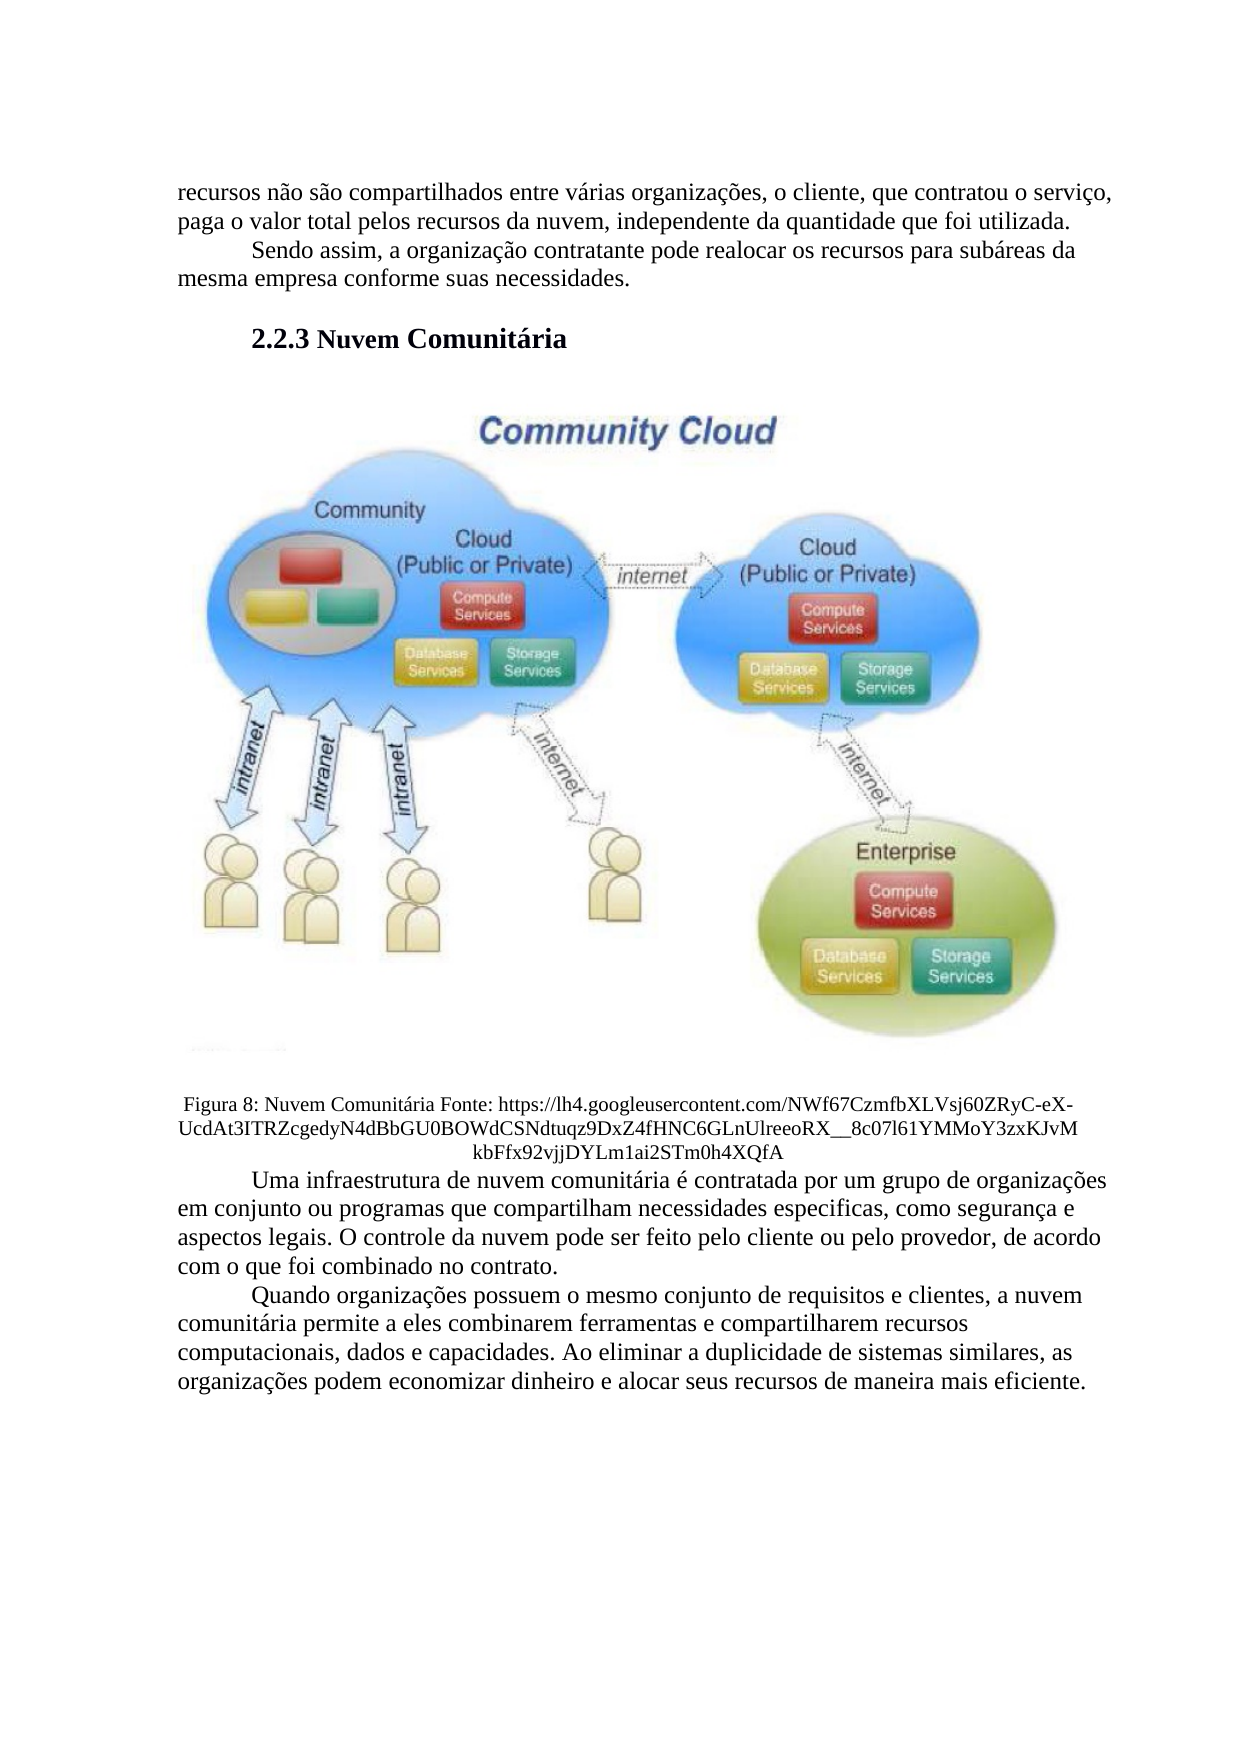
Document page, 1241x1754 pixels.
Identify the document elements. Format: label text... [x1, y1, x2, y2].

picture [176, 369, 1115, 1083]
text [177, 177, 1122, 235]
text Uma infraestrutura de nuvem comunitária é contratada por um grupo de organizações em conjunto ou programas que compartilham necessidades especificas, como segurança e aspectos legais. O controle da nuvem pode ser feito pelo cliente ou pelo provedor, de acordo com o que foi combinado no contrato. [177, 1128, 1122, 1280]
text Sendo assim, a organização contratante pode realocar os recursos para subáreas da mesma empresa conforme suas necessidades. [177, 235, 1122, 292]
text Quando organizações possuem o mesmo conjunto de requisitos e clientes, a nuvem comunitária permite a eles combinarem ferramentas e compartilharem recursos computacionais, dados e capacidades. Ao eliminar a duplicidade de sistemas similares, as organizações podem economizar dinheiro e alocar seus recursos de maneira mais eficiente. [177, 1280, 1122, 1395]
text 2.2.3 Nuvem Comunitária [177, 321, 1122, 354]
